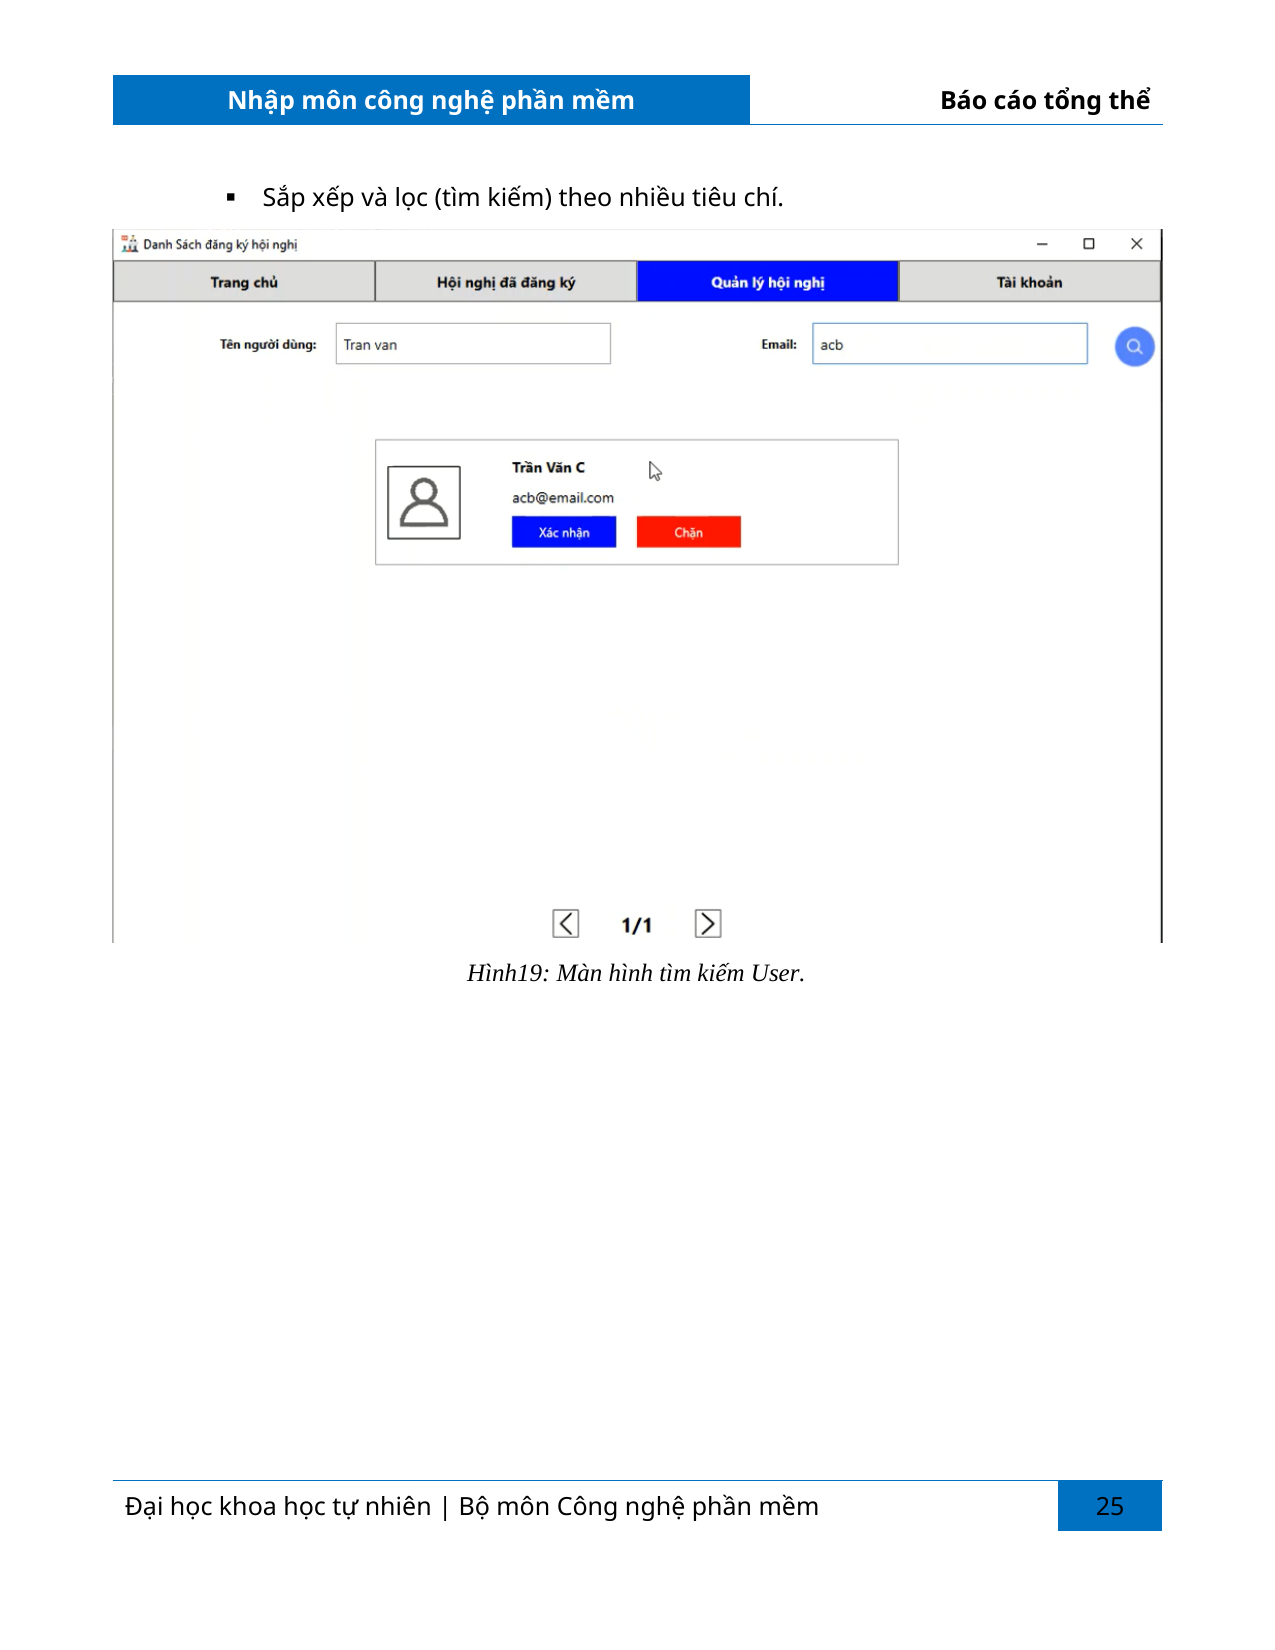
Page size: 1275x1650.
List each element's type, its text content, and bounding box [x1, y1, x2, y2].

picture [112, 229, 1163, 943]
text Hình19: Màn hình tìm kiếm User. [112, 958, 1162, 987]
list Sắp xếp và lọc (tìm kiếm) theo nhiều tiêu chí. [225, 180, 1162, 214]
